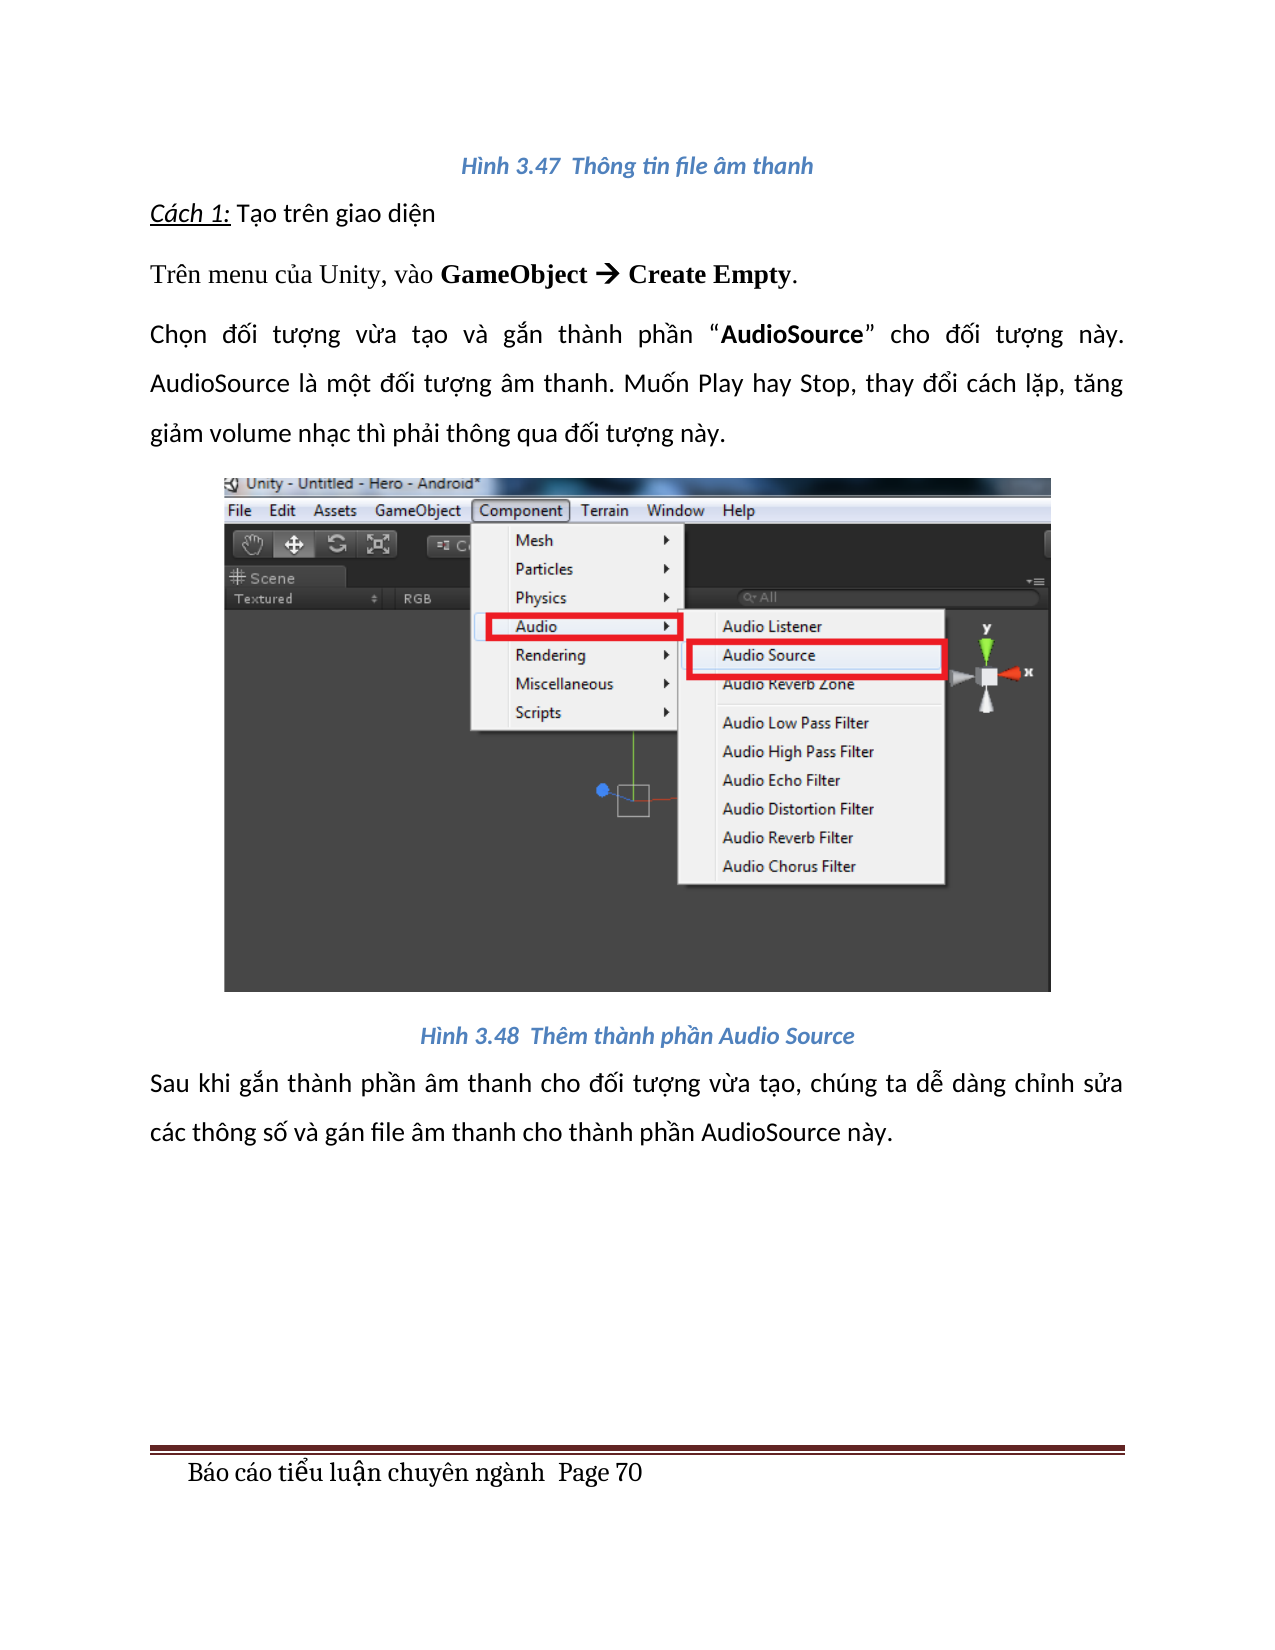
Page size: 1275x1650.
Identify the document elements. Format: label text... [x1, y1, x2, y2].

text Trên menu của Unity, vào GameObject Create Empty. [150, 258, 1125, 289]
text Sau khi gắn thành phần âm thanh cho đối tượng vừa tạo, chúng ta dễ dàng chỉnh sửa các thông số và gán file âm thanh cho thành phần AudioSource này. [150, 1066, 1125, 1148]
text Chọn đối tượng vừa tạo và gắn thành phần “AudioSource” cho đối tượng này. AudioSource là một đối tượng âm thanh. Muốn Play hay Stop, thay đổi cách lặp, tăng giảm volume nhạc thì phải thông qua đối tượng này. [150, 317, 1125, 449]
text Cách 1: Tạo trên giao diện [150, 196, 1125, 229]
picture [224, 478, 1051, 992]
